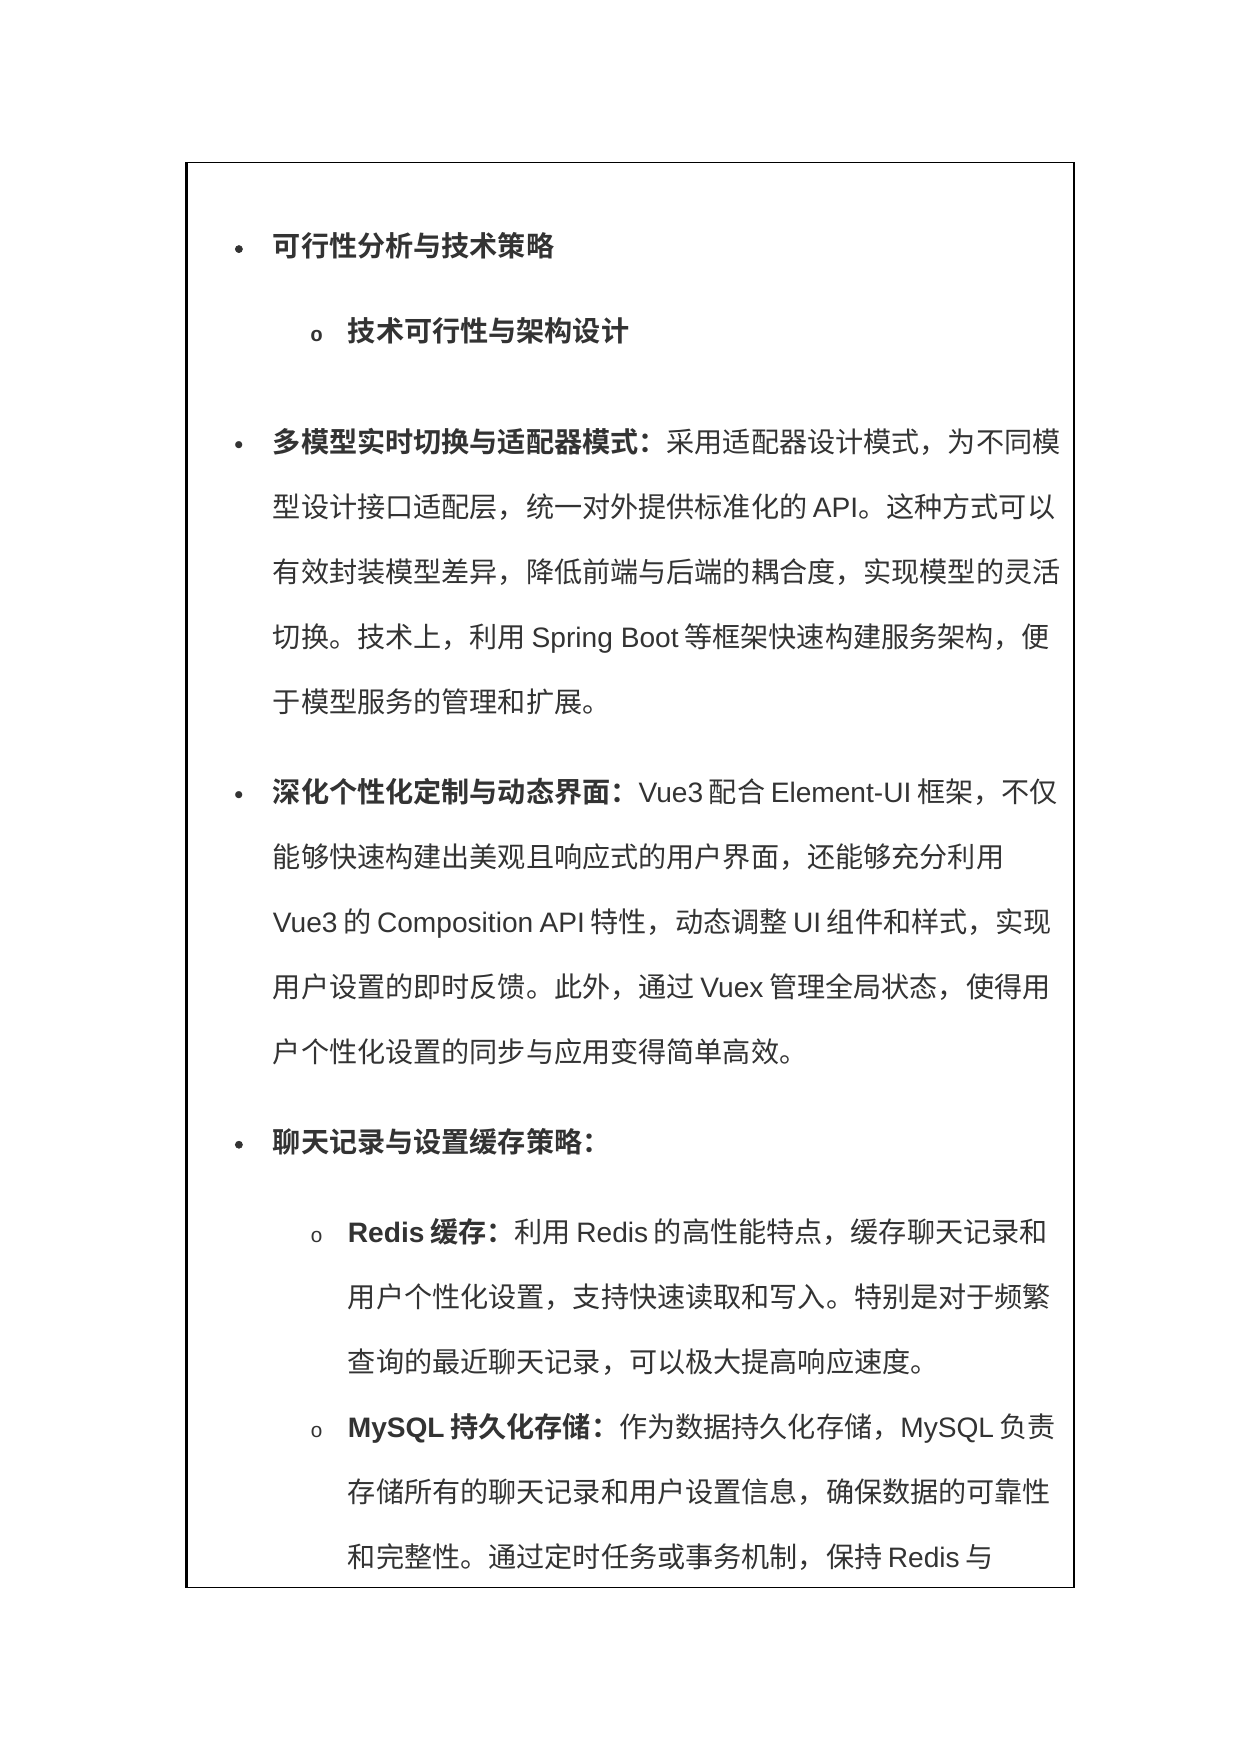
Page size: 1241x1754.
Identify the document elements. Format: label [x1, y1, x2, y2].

table_cell [188, 163, 1073, 1587]
